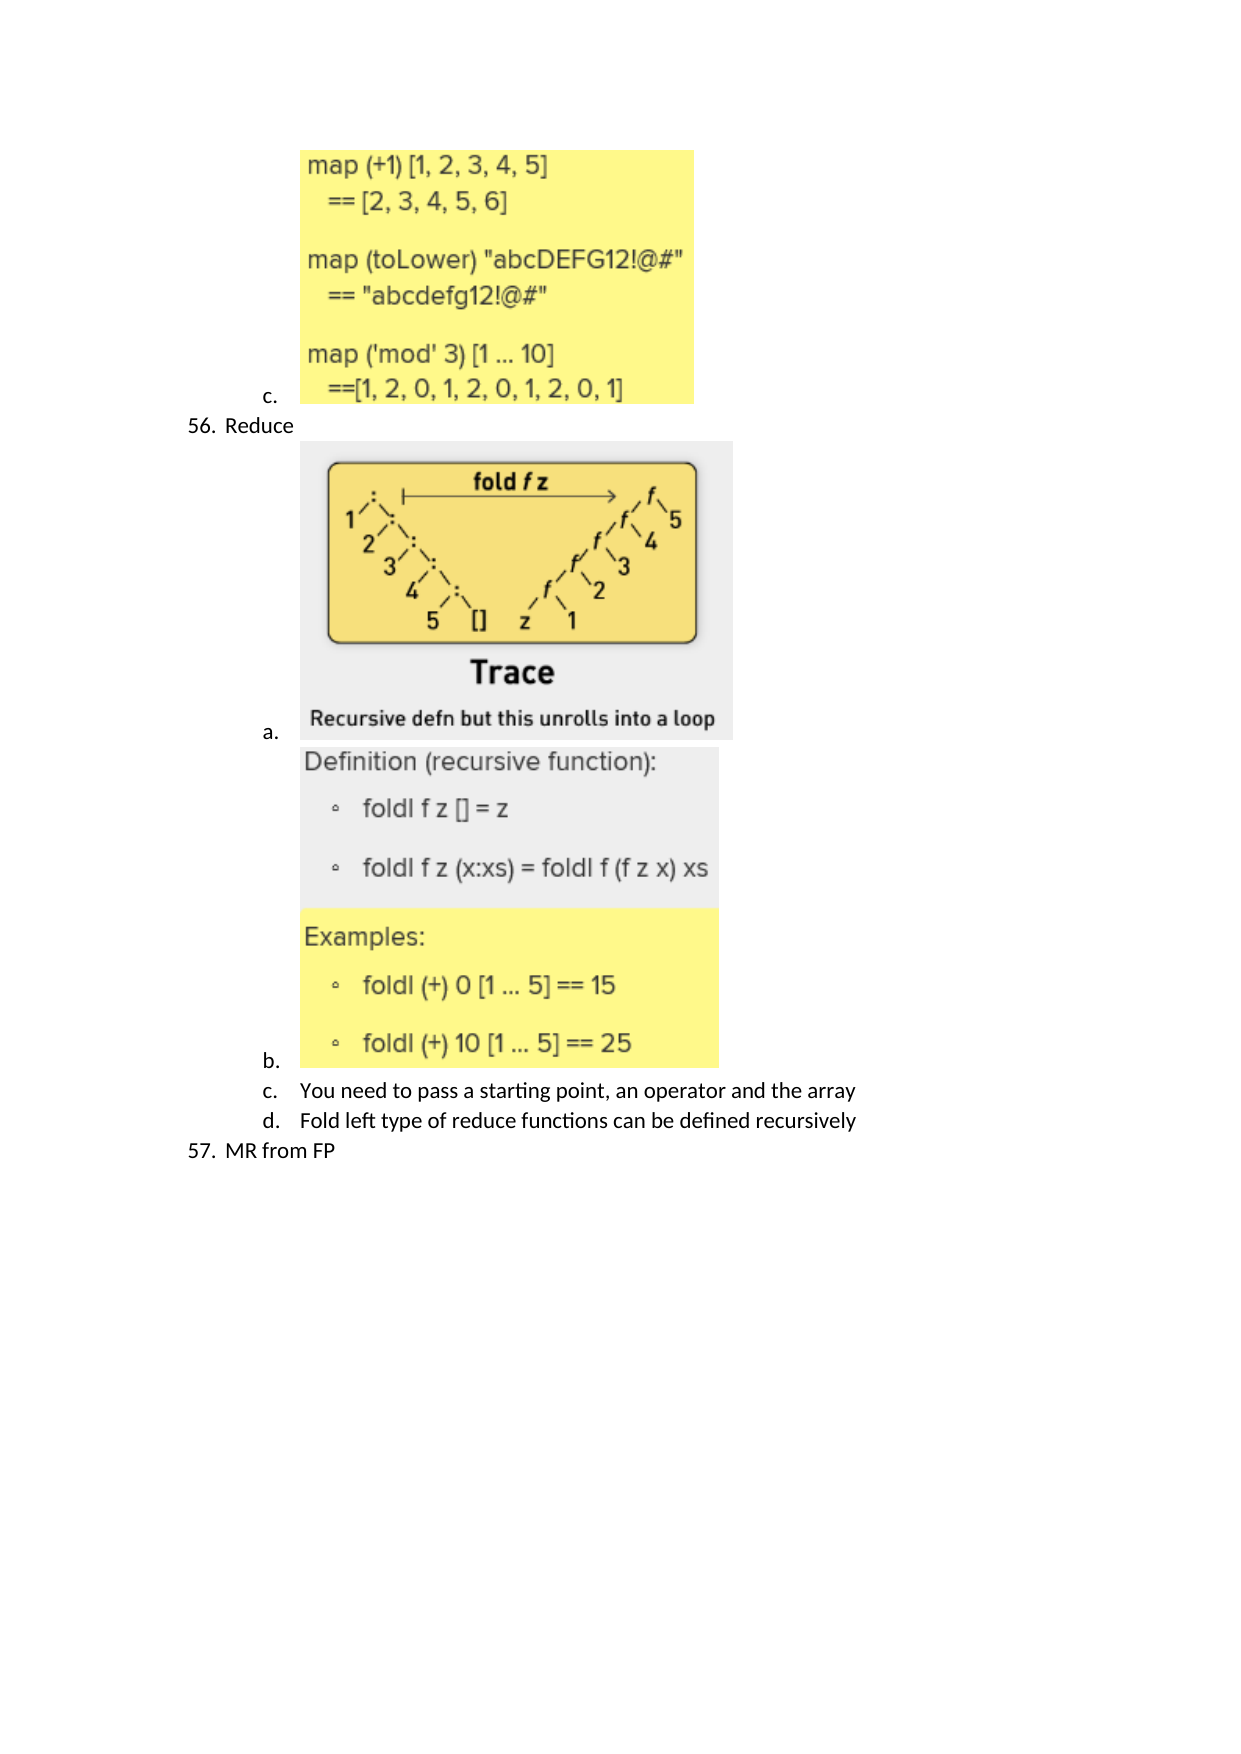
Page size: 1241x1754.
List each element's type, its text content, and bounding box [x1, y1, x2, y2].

list MR from FP [187, 1136, 1090, 1164]
list You need to pass a starting point, an operator and the array [262, 1076, 1090, 1104]
picture [300, 150, 694, 404]
picture [300, 441, 733, 740]
list Reduce [187, 411, 1090, 439]
list Fold left type of reduce functions can be defined recursively [262, 1106, 1090, 1134]
picture [300, 747, 719, 1068]
